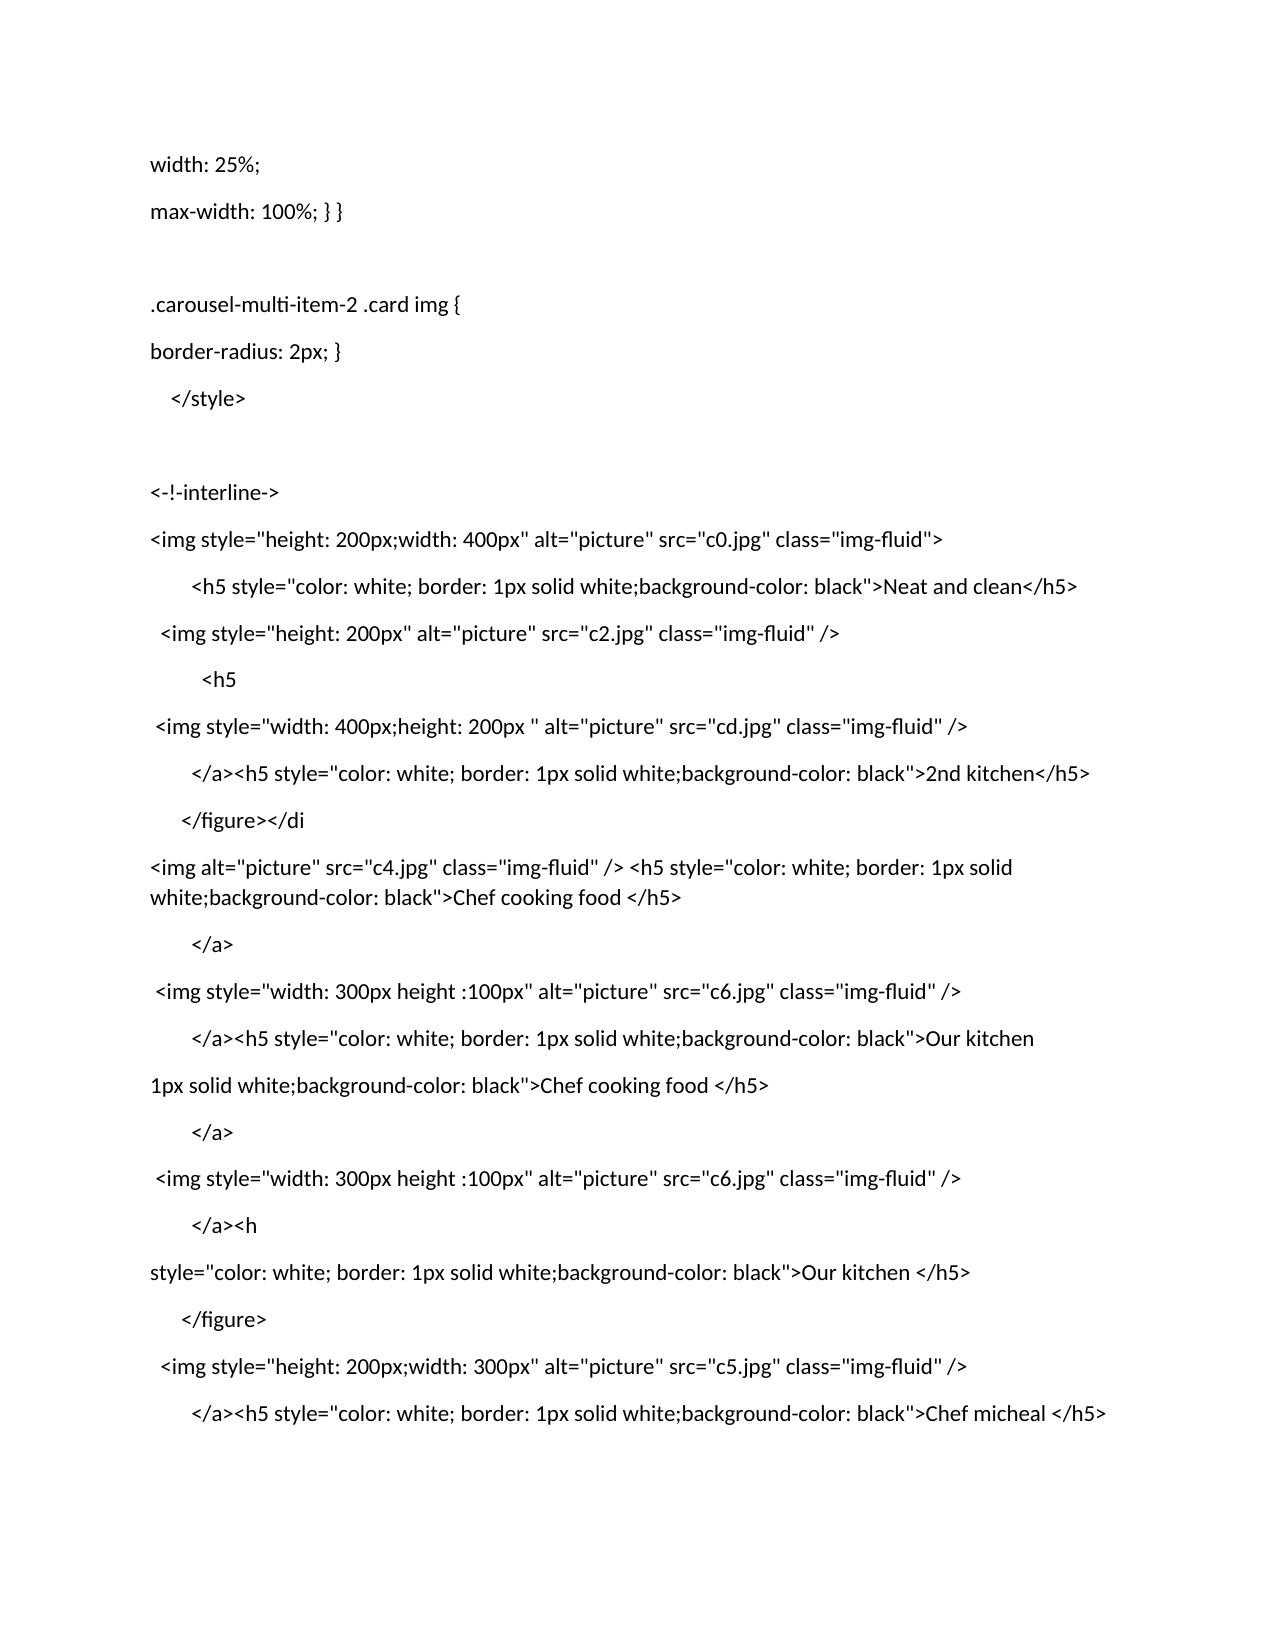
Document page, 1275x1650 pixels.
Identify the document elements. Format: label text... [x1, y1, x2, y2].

text 1px solid white;background-color: black">Chef cooking food </h5> [150, 1071, 1125, 1099]
text <img style="width: 300px height :100px" alt="picture" src="c6.jpg" class="img-fluid" /> [150, 977, 1125, 1005]
text .carousel-multi-item-2 .card img { [150, 291, 1125, 319]
text </a><h5 style="color: white; border: 1px solid white;background-color: black">Our kitchen [150, 1024, 1125, 1052]
text </style> [150, 384, 1125, 412]
text </a> [150, 930, 1125, 958]
text <h5 style="color: white; border: 1px solid white;background-color: black">Neat and clean</h5> [150, 572, 1125, 600]
text </a> [150, 1118, 1125, 1146]
text <img style="height: 200px" alt="picture" src="c2.jpg" class="img-fluid" /> [150, 619, 1125, 647]
text </a><h5 style="color: white; border: 1px solid white;background-color: black">2nd kitchen</h5> [150, 759, 1125, 787]
text width: 25%; [150, 150, 1125, 178]
text max-width: 100%; } } [150, 197, 1125, 225]
text <img style="width: 400px;height: 200px " alt="picture" src="cd.jpg" class="img-fluid" /> [150, 712, 1125, 741]
text </a><h5 style="color: white; border: 1px solid white;background-color: black">Chef micheal </h5> [150, 1399, 1125, 1427]
text <img style="width: 300px height :100px" alt="picture" src="c6.jpg" class="img-fluid" /> [150, 1164, 1125, 1193]
text border-radius: 2px; } [150, 337, 1125, 366]
text <img alt="picture" src="c4.jpg" class="img-fluid" /> <h5 style="color: white; border: 1px solid white;background-color: black">Chef cooking food </h5> [150, 853, 1125, 911]
text <-!-interline-> [150, 478, 1125, 506]
text </figure> [150, 1305, 1125, 1333]
text <h5 [150, 666, 1125, 694]
text <img style="height: 200px;width: 300px" alt="picture" src="c5.jpg" class="img-fluid" /> [150, 1352, 1125, 1380]
text <img style="height: 200px;width: 400px" alt="picture" src="c0.jpg" class="img-fluid"> [150, 525, 1125, 553]
text </figure></di [150, 806, 1125, 834]
text </a><h [150, 1211, 1125, 1239]
text style="color: white; border: 1px solid white;background-color: black">Our kitchen </h5> [150, 1258, 1125, 1286]
